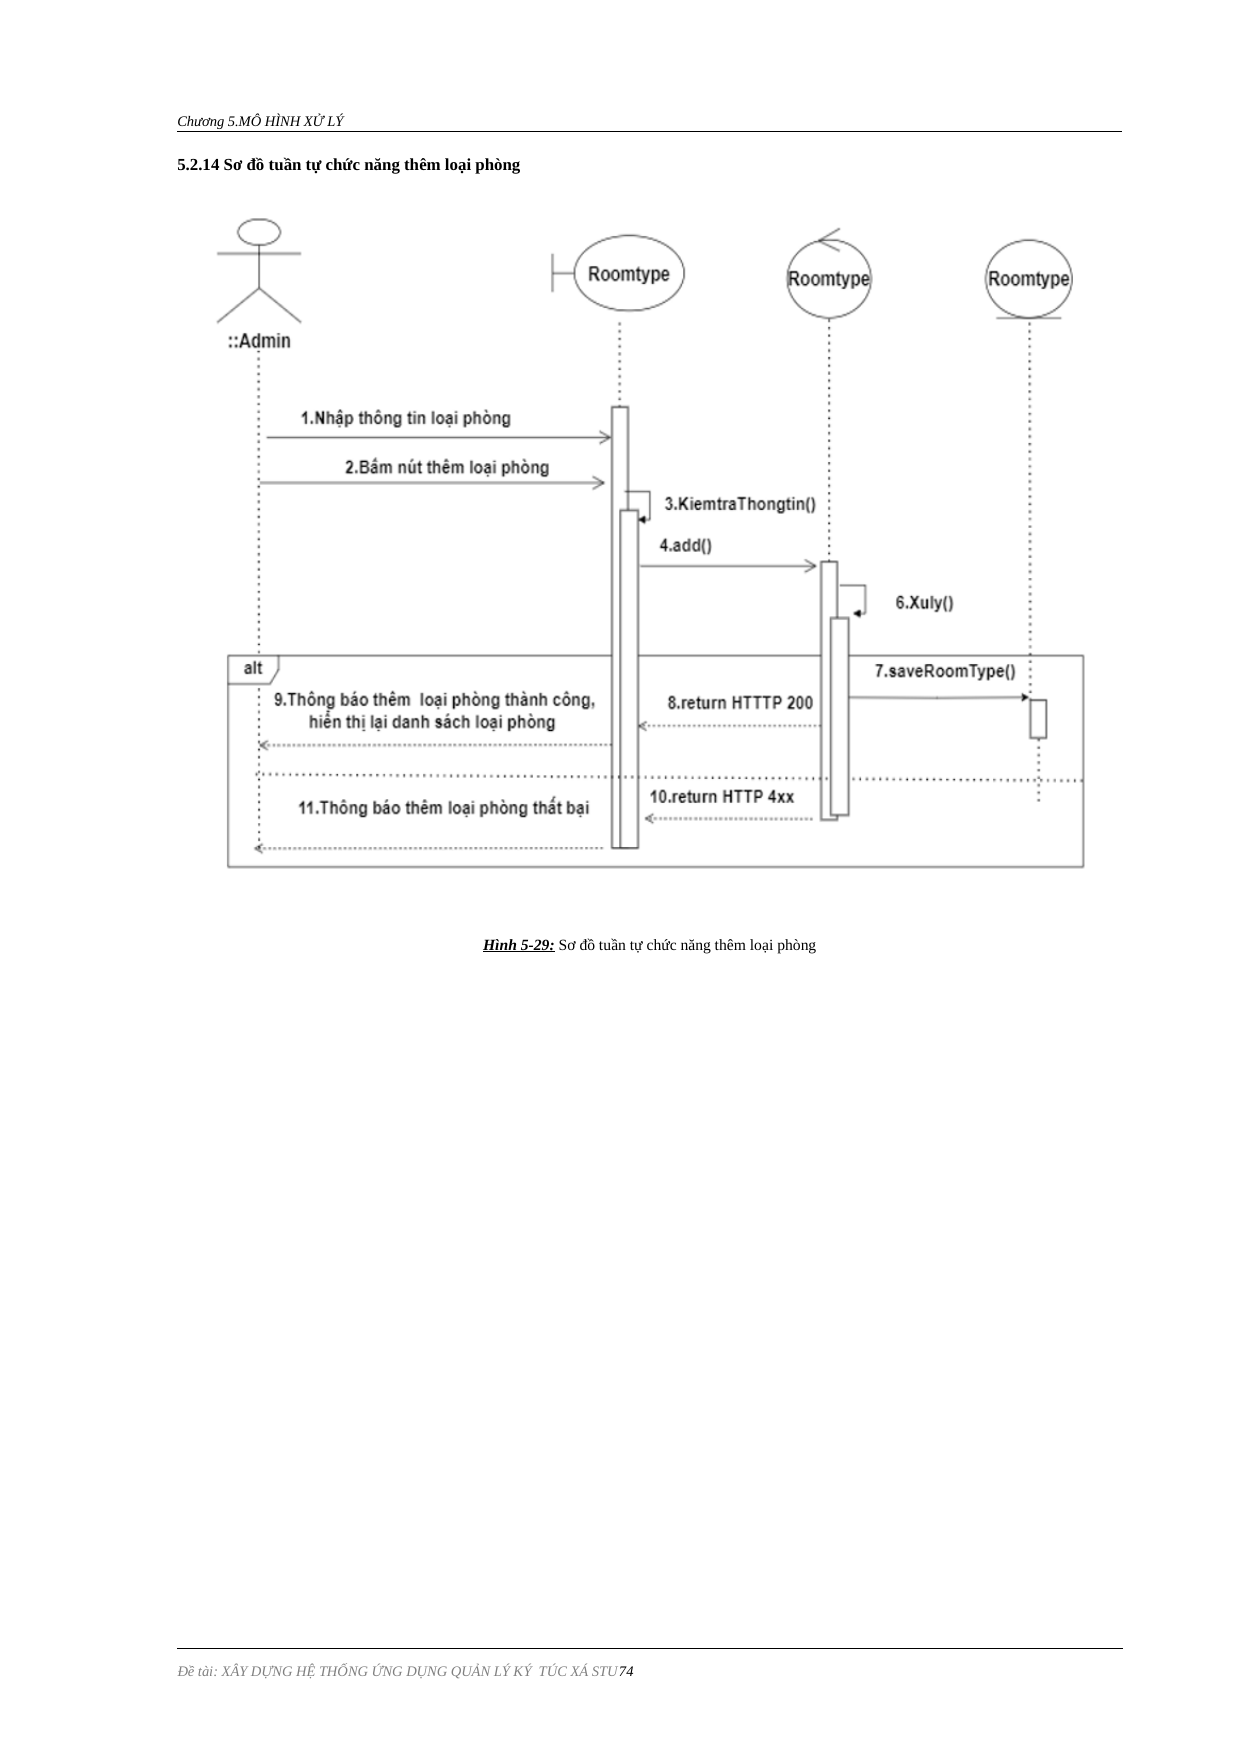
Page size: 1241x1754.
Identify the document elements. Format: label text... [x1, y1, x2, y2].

subtitle 5.2.14 Sơ đồ tuần tự chức năng thêm loại phòng [177, 132, 1122, 174]
text Hình 5-29: Sơ đồ tuần tự chức năng thêm loại phòng [177, 922, 1122, 953]
picture [177, 198, 1122, 895]
